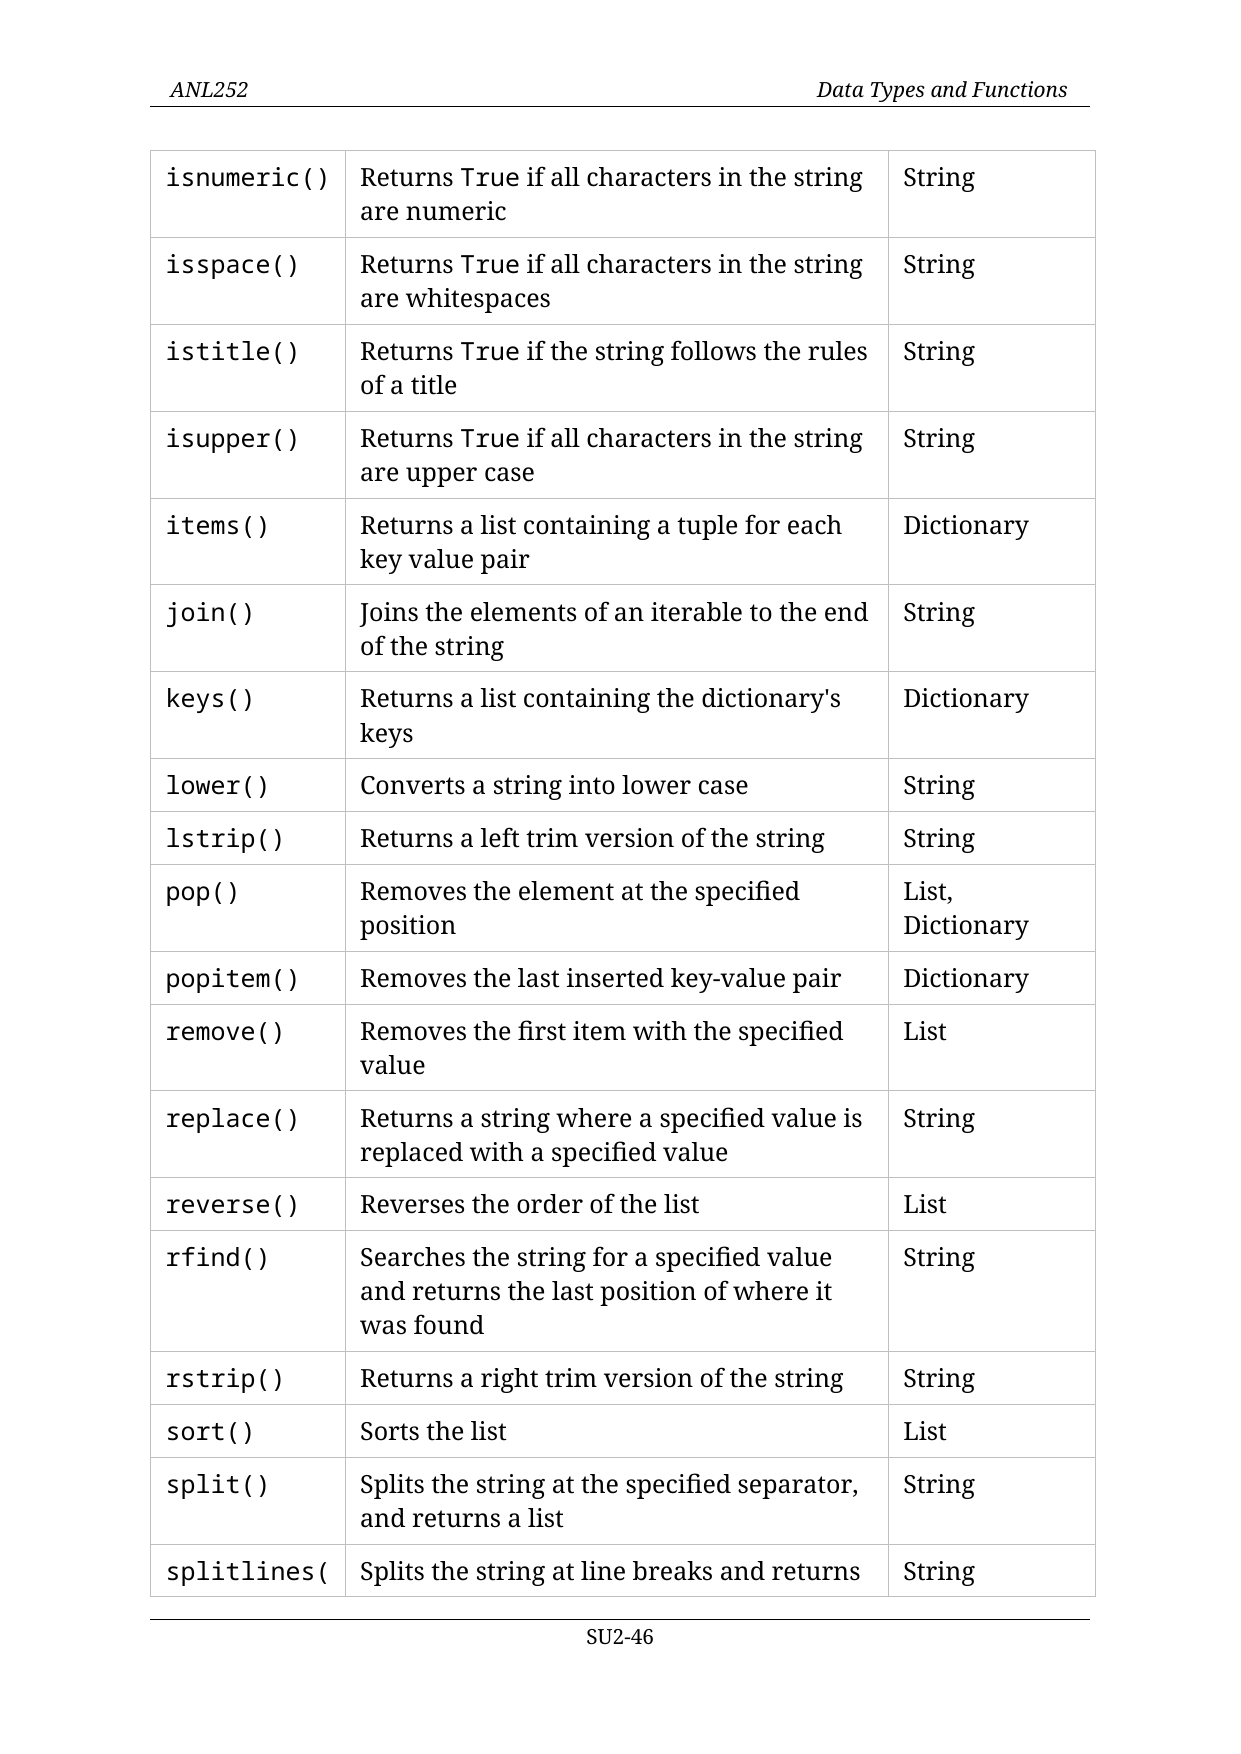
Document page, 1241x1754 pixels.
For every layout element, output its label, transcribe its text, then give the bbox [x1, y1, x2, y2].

table_cell Returns True if all characters in the string are numeric [346, 151, 888, 237]
table_cell Returns a list containing the dictionary's keys [346, 672, 888, 758]
table_cell rstrip() [151, 1352, 345, 1404]
table_cell replace() [151, 1091, 345, 1177]
table_cell join() [151, 585, 345, 671]
table_cell isnumeric() [151, 151, 345, 237]
table_cell Returns a right trim version of the string [346, 1352, 888, 1404]
table_cell Returns True if all characters in the string are whitespaces [346, 238, 888, 324]
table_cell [346, 1545, 888, 1596]
table_cell List [889, 1005, 1095, 1090]
table_cell String [889, 412, 1095, 497]
table_cell remove() [151, 1005, 345, 1090]
table_cell Searches the string for a specified value and returns the last position of where it was found [346, 1231, 888, 1351]
table_cell String [889, 1231, 1095, 1351]
table_cell Dictionary [889, 672, 1095, 758]
table_cell isspace() [151, 238, 345, 324]
table_cell rfind() [151, 1231, 345, 1351]
table_cell splitlines() [151, 1545, 345, 1596]
table_cell String [889, 812, 1095, 864]
table_cell lstrip() [151, 812, 345, 864]
table_cell String [889, 1545, 1095, 1596]
table_cell Sorts the list [346, 1405, 888, 1457]
table_cell List, Dictionary [889, 865, 1095, 951]
table_cell Returns True if the string follows the rules of a title [346, 325, 888, 411]
table_cell Returns a string where a specified value is replaced with a specified value [346, 1091, 888, 1177]
table_cell List [889, 1178, 1095, 1230]
table_cell reverse() [151, 1178, 345, 1230]
table_cell lower() [151, 759, 345, 811]
table_cell Removes the element at the specified position [346, 865, 888, 951]
table_cell Dictionary [889, 499, 1095, 584]
table_cell String [889, 1091, 1095, 1177]
table_cell sort() [151, 1405, 345, 1457]
table_cell pop() [151, 865, 345, 951]
table_cell Reverses the order of the list [346, 1178, 888, 1230]
table_cell Converts a string into lower case [346, 759, 888, 811]
table_cell Removes the last inserted key-value pair [346, 952, 888, 1003]
table_cell split() [151, 1458, 345, 1543]
table_cell String [889, 325, 1095, 411]
table_cell Splits the string at the specified separator, and returns a list [346, 1458, 888, 1543]
table_cell String [889, 1352, 1095, 1404]
table_cell Dictionary [889, 952, 1095, 1003]
table_cell keys() [151, 672, 345, 758]
table_cell String [889, 238, 1095, 324]
table_cell Returns a list containing a tuple for each key value pair [346, 499, 888, 584]
table_cell popitem() [151, 952, 345, 1003]
table_cell String [889, 759, 1095, 811]
table_cell Returns True if all characters in the string are upper case [346, 412, 888, 497]
table_cell items() [151, 499, 345, 584]
table_cell List [889, 1405, 1095, 1457]
table_cell String [889, 1458, 1095, 1543]
table_cell String [889, 151, 1095, 237]
table_cell Returns a left trim version of the string [346, 812, 888, 864]
table_cell Removes the first item with the specified value [346, 1005, 888, 1090]
table_cell String [889, 585, 1095, 671]
table_cell Joins the elements of an iterable to the end of the string [346, 585, 888, 671]
table_cell isupper() [151, 412, 345, 497]
table_cell istitle() [151, 325, 345, 411]
